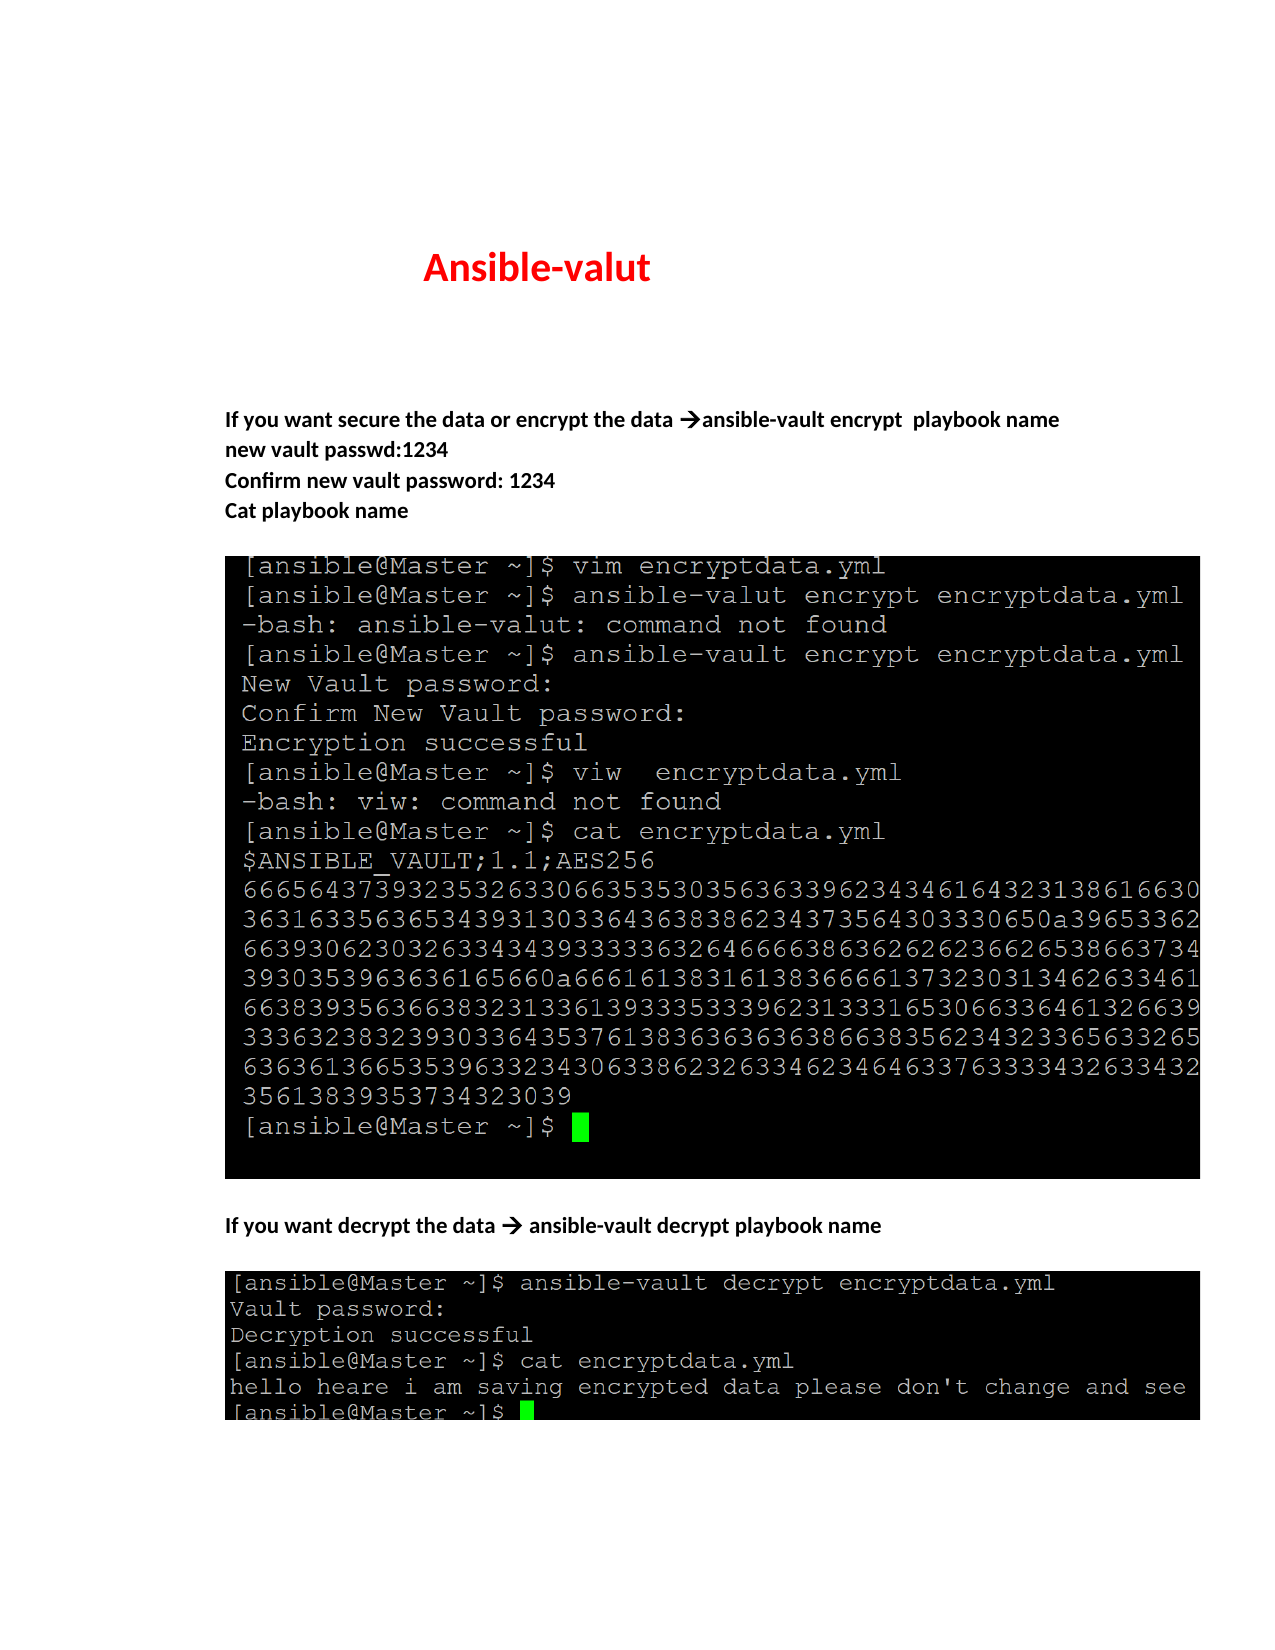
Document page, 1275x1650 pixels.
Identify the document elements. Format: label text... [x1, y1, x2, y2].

list If you want decrypt the data ansible-vault decrypt playbook name [225, 1211, 1125, 1239]
list If you want secure the data or encrypt the data ansible-vault encrypt playbook name [225, 405, 1125, 433]
picture [225, 1271, 1200, 1420]
list Cat playbook name [225, 496, 1125, 524]
picture [225, 556, 1200, 1179]
list new vault passwd:1234 [225, 436, 1125, 463]
list Ansible-valut [225, 241, 1125, 291]
list Confirm new vault password: 1234 [225, 466, 1125, 494]
